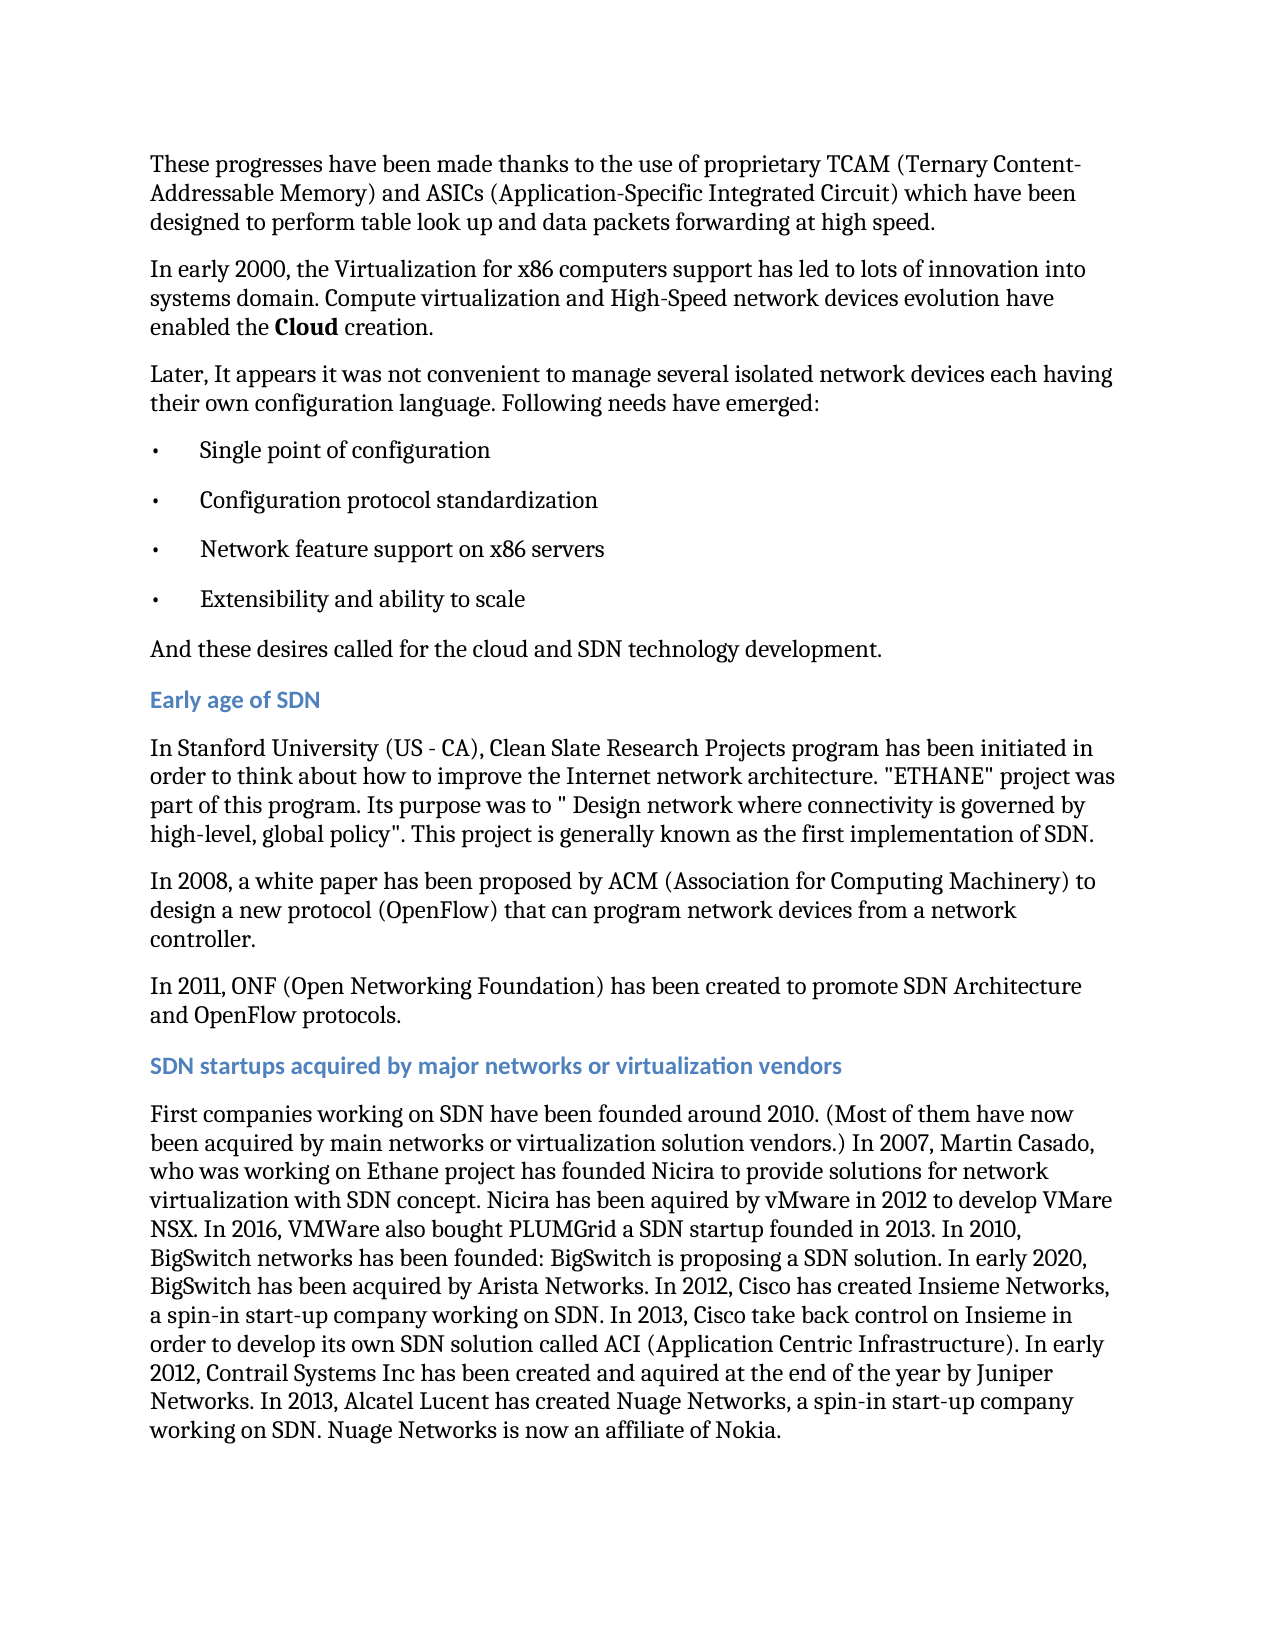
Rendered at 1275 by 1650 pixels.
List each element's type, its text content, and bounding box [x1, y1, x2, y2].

list Network feature support on x86 servers [150, 535, 1125, 564]
subtitle SDN startups acquired by major networks or virtualization vendors [150, 1051, 1125, 1081]
text And these desires called for the cloud and SDN technology development. [150, 634, 1125, 663]
subtitle Early age of SDN [150, 684, 1125, 715]
text In 2008, a white paper has been proposed by ACM (Association for Computing Machinery) to design a new protocol (OpenFlow) that can program network devices from a network controller. [150, 867, 1125, 953]
text In 2011, ONF (Open Networking Foundation) has been created to promote SDN Architecture and OpenFlow protocols. [150, 972, 1125, 1030]
text First companies working on SDN have been founded around 2010. (Most of them have now been acquired by main networks or virtualization solution vendors.) In 2007, Martin Casado, who was working on Ethane project has founded Nicira to provide solutions for network virtualization with SDN concept. Nicira has been aquired by vMware in 2012 to develop VMare NSX. In 2016, VMWare also bought PLUMGrid a SDN startup founded in 2013. In 2010, BigSwitch networks has been founded: BigSwitch is proposing a SDN solution. In early 2020, BigSwitch has been acquired by Arista Networks. In 2012, Cisco has created Insieme Networks, a spin-in start-up company working on SDN. In 2013, Cisco take back control on Insieme in order to develop its own SDN solution called ACI (Application Centric Infrastructure). In early 2012, Contrail Systems Inc has been created and aquired at the end of the year by Juniper Networks. In 2013, Alcatel Lucent has created Nuage Networks, a spin-in start-up company working on SDN. Nuage Networks is now an affiliate of Nokia. [150, 1100, 1125, 1445]
text In early 2000, the Virtualization for x86 computers support has led to lots of innovation into systems domain. Compute virtualization and High-Speed network devices evolution have enabled the Cloud creation. [150, 255, 1125, 341]
list Configuration protocol standardization [150, 486, 1125, 514]
list Extensibility and ability to scale [150, 585, 1125, 614]
list Single point of configuration [150, 436, 1125, 465]
text Later, It appears it was not convenient to manage several isolated network devices each having their own configuration language. Following needs have emerged: [150, 360, 1125, 417]
text These progresses have been made thanks to the use of proprietary TCAM (Ternary Content-Addressable Memory) and ASICs (Application-Specific Integrated Circuit) which have been designed to perform table look up and data packets forwarding at high speed. [150, 150, 1125, 236]
text In Stanford University (US - CA), Clean Slate Research Projects program has been initiated in order to think about how to improve the Internet network architecture. "ETHANE" project was part of this program. Its purpose was to " Design network where connectivity is governed by high-level, global policy". This project is generally known as the first implementation of SDN. [150, 733, 1125, 848]
